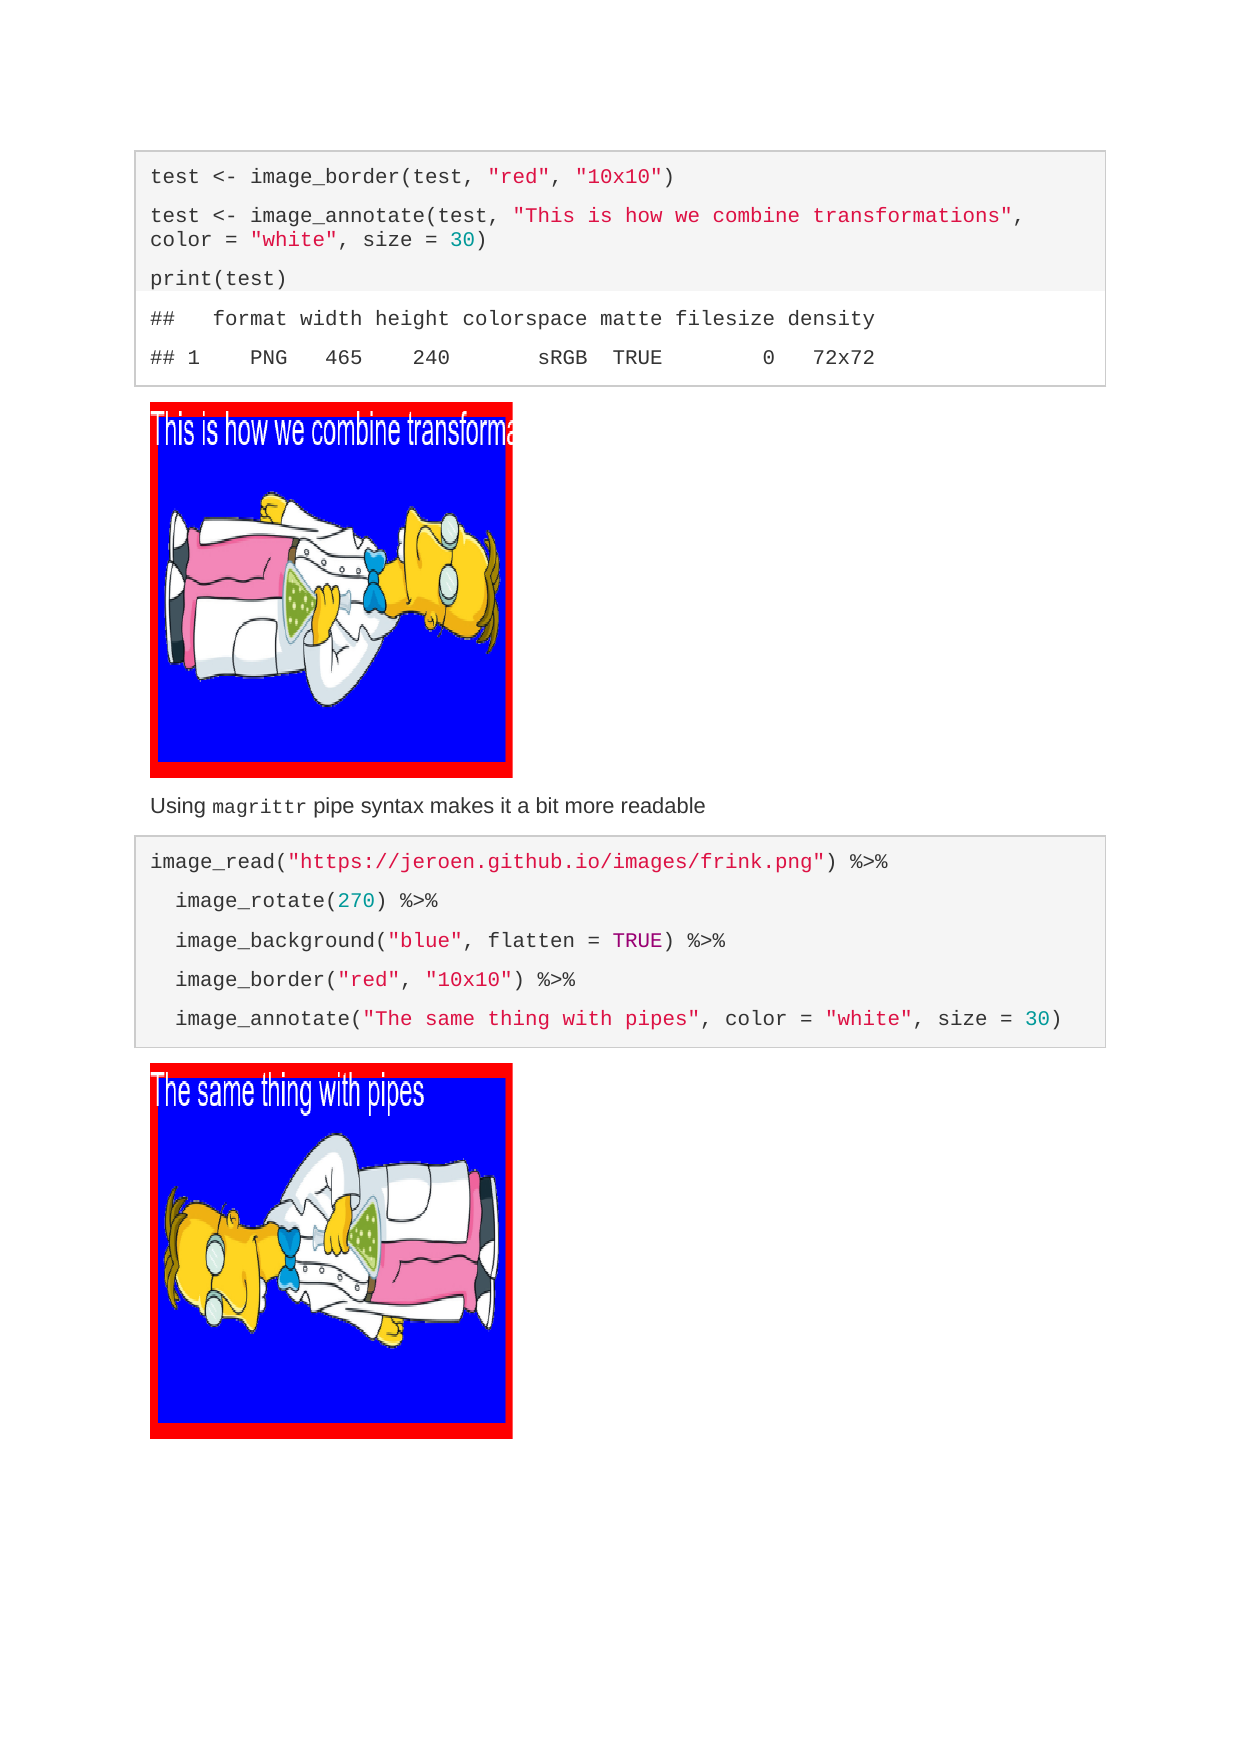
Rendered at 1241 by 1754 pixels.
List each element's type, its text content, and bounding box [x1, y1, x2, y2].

text image_read("https://jeroen.github.io/images/frink.png") %>% [136, 837, 1105, 874]
text image_border("red", "10x10") %>% [136, 953, 1105, 992]
text image_annotate("The same thing with pipes", color = "white", size = 30) [136, 992, 1105, 1047]
text print(test) [136, 252, 1105, 291]
text test <- image_border(test, "red", "10x10") [136, 152, 1105, 189]
text ## format width height colorspace matte filesize density [136, 291, 1105, 331]
text image_rotate(270) %>% [136, 874, 1105, 913]
picture [150, 1063, 513, 1439]
picture [150, 402, 513, 778]
text ## 1 PNG 465 240 sRGB TRUE 0 72x72 [136, 331, 1105, 385]
text test <- image_annotate(test, "This is how we combine transformations", color = "white", size = 30) [136, 189, 1105, 252]
text image_background("blue", flatten = TRUE) %>% [136, 913, 1105, 953]
text Using magrittr pipe syntax makes it a bit more readable [150, 793, 1090, 819]
